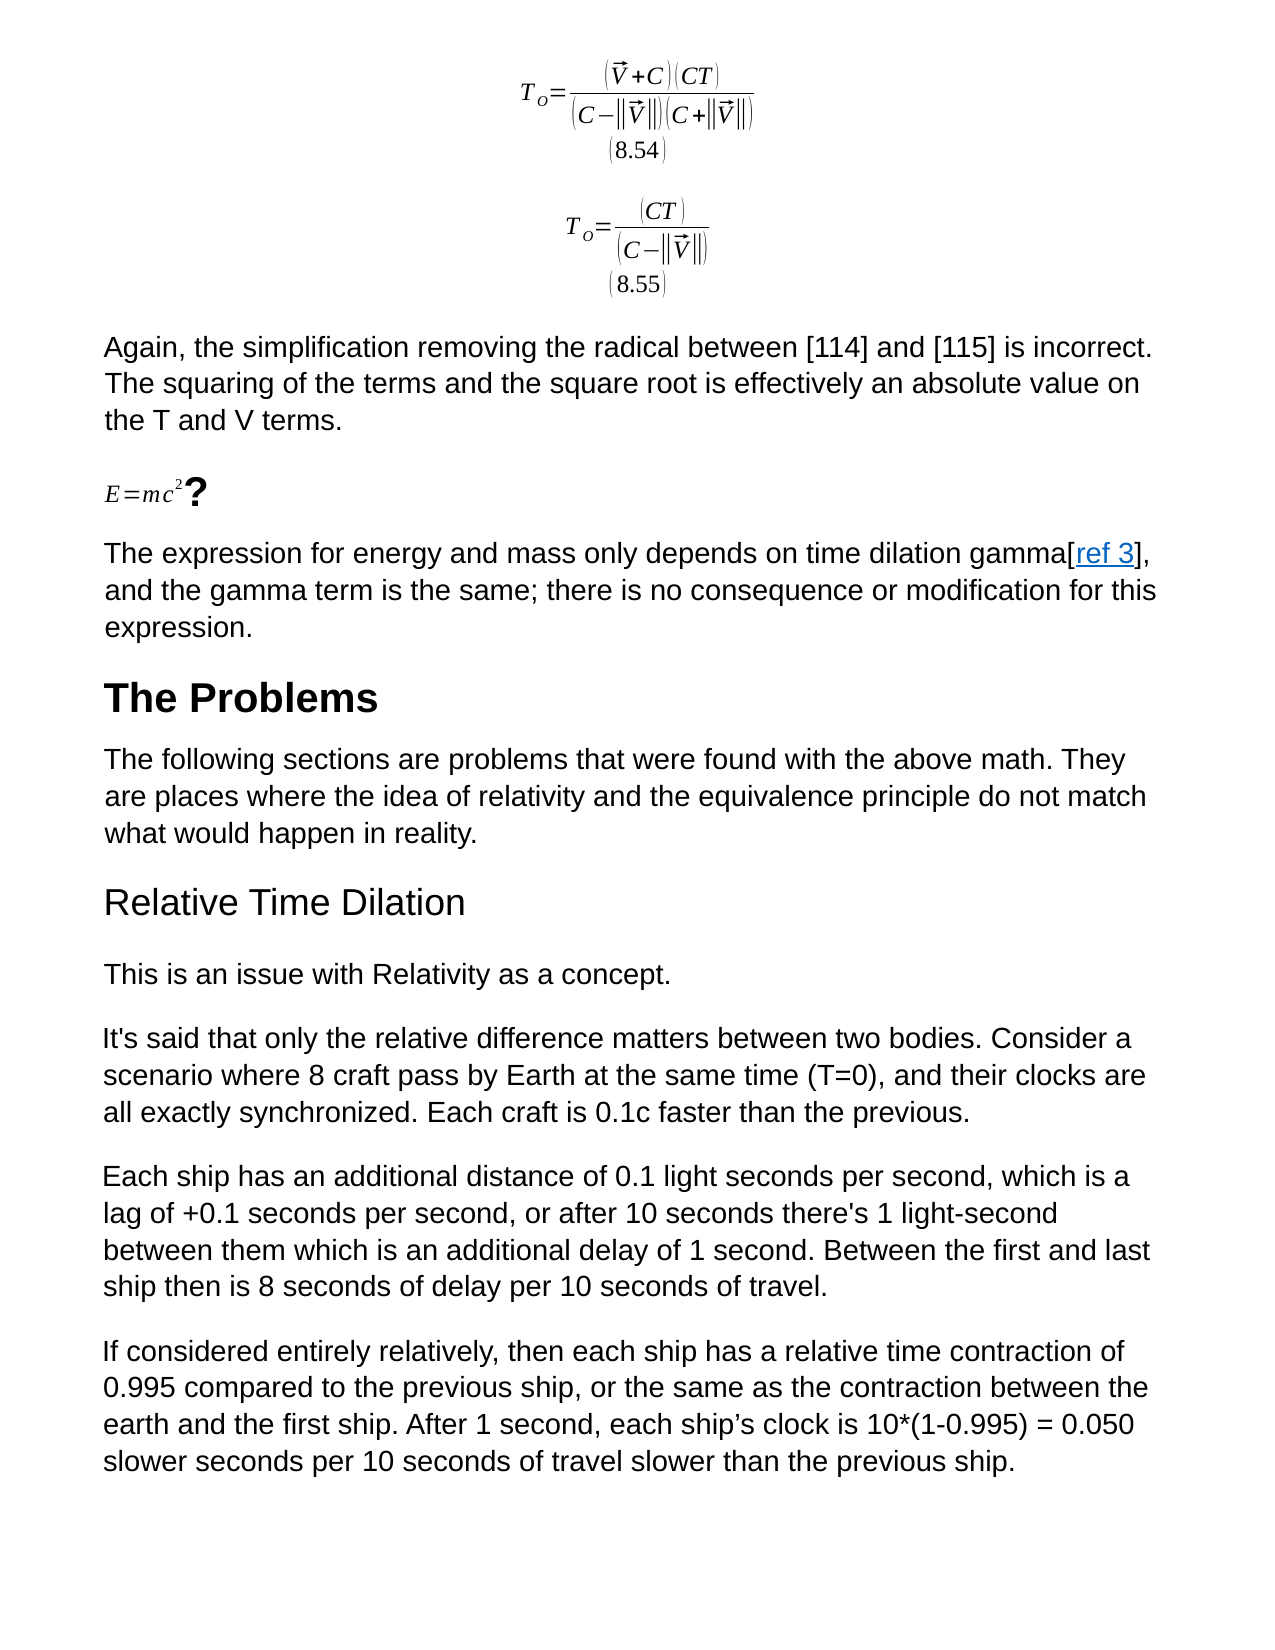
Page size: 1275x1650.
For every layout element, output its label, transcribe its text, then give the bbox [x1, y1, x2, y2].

text Again, the simplification removing the radical between [114] and [115] is incorrect. The squaring of the terms and the square root is effectively an absolute value on the T and V terms. [103, 330, 1172, 437]
subtitle Relative Time Dilation [103, 880, 1172, 923]
text Each ship has an additional distance of 0.1 light seconds per second, which is a lag of +0.1 seconds per second, or after 10 seconds there's 1 light-second between them which is an additional delay of 1 second. Between the first and last ship then is 8 seconds of delay per 10 seconds of travel. [102, 1159, 1172, 1303]
text This is an issue with Relativity as a concept. [103, 957, 1172, 990]
subtitle ? [103, 468, 1172, 516]
text The following sections are problems that were found with the above math. They are places where the idea of relativity and the equivalence principle do not match what would happen in reality. [103, 742, 1172, 849]
text The expression for energy and mass only depends on time dilation gamma[ref 3], and the gamma term is the same; there is no consequence or modification for this expression. [103, 536, 1172, 643]
text If considered entirely relatively, then each ship has a relative time contraction of 0.995 compared to the previous ship, or the same as the contraction between the earth and the first ship. After 1 second, each ship’s clock is 10*(1-0.995) = 0.050 slower seconds per 10 seconds of travel slower than the previous ship. [102, 1333, 1172, 1478]
subtitle The Problems [103, 674, 1172, 722]
text It's said that only the relative difference matters between two bodies. Consider a scenario where 8 craft pass by Earth at the same time (T=0), and their clocks are all exactly synchronized. Each craft is 0.1c faster than the previous. [102, 1021, 1172, 1128]
